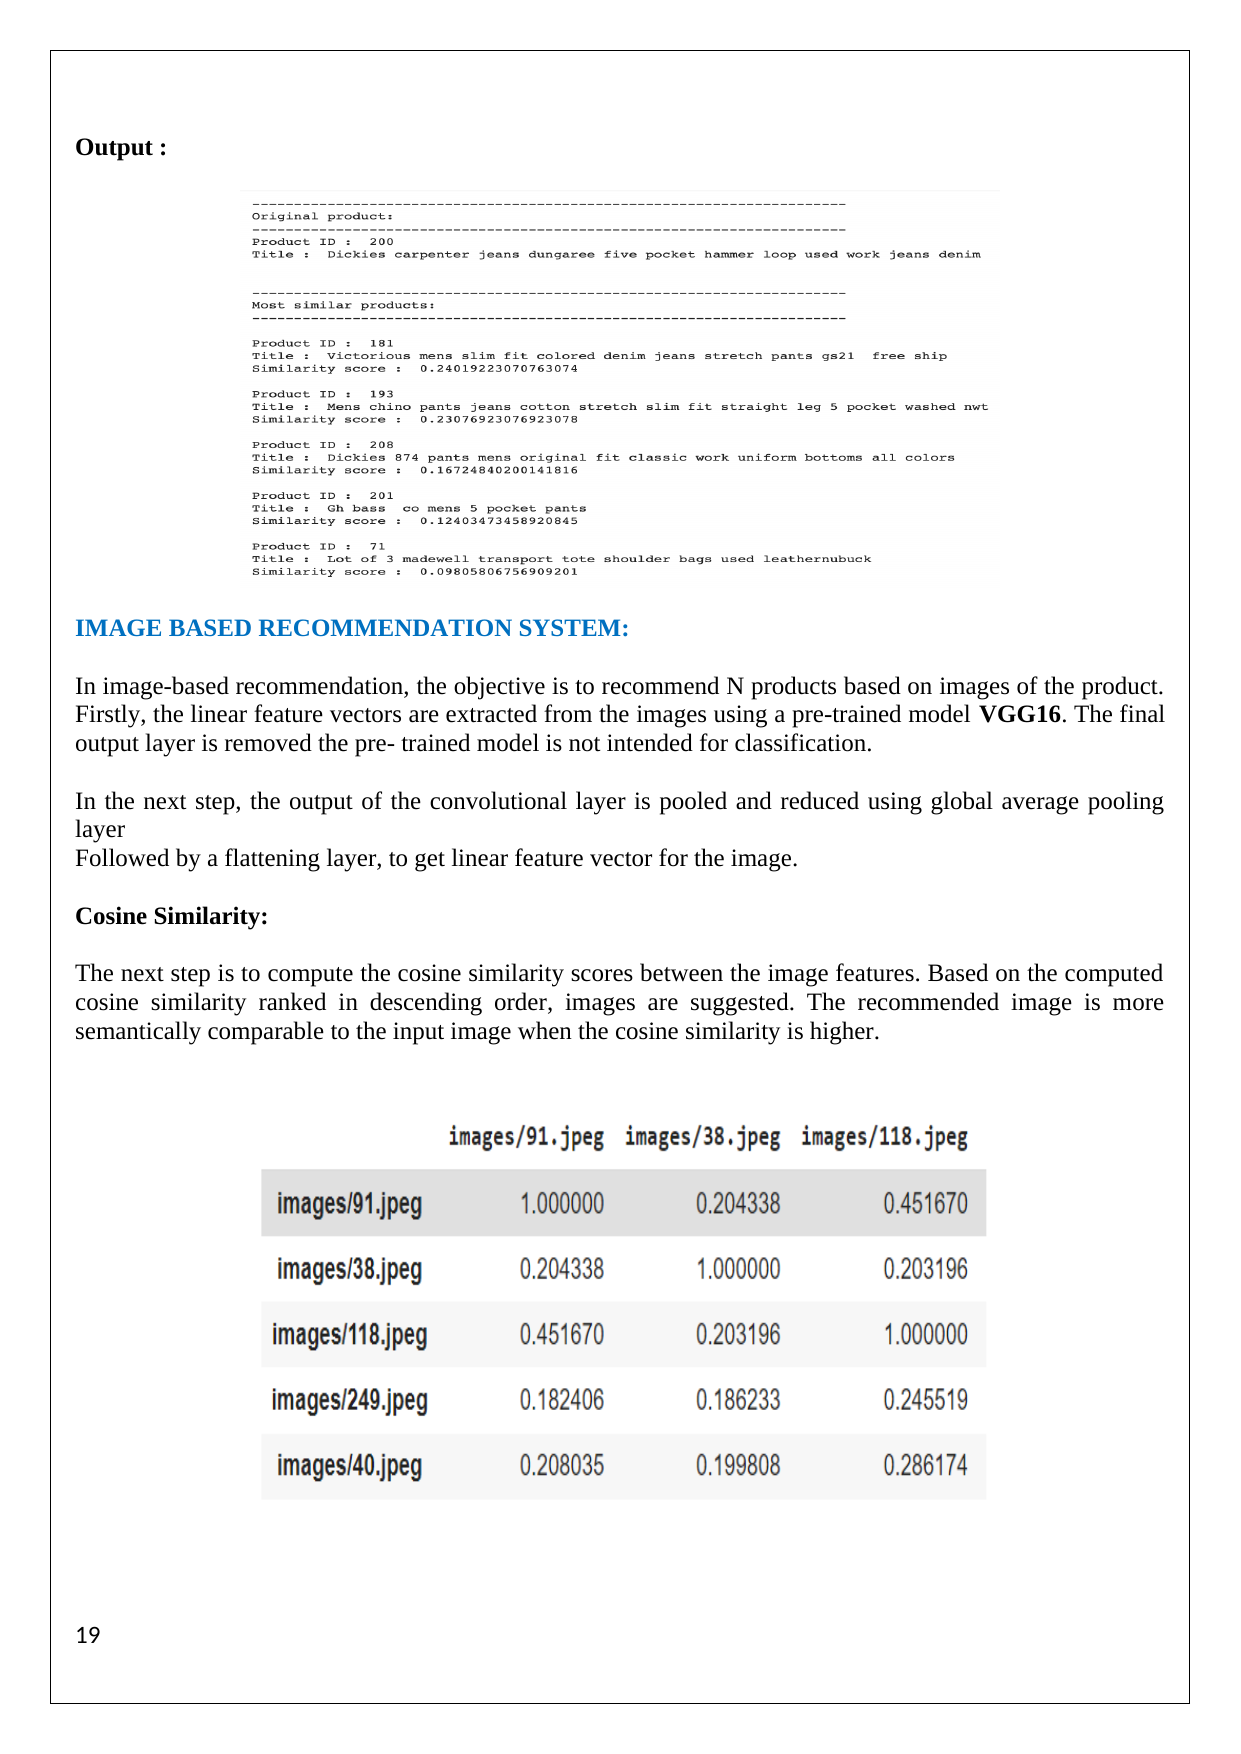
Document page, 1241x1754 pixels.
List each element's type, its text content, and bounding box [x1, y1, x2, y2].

text Followed by a flattening layer, to get linear feature vector for the image. [75, 843, 1165, 872]
text The next step is to compute the cosine similarity scores between the image features. Based on the computed cosine similarity ranked in descending order, images are suggested. The recommended image is more semantically comparable to the input image when the cosine similarity is higher. [75, 958, 1165, 1044]
picture [253, 1102, 987, 1515]
text Cosine Similarity: [75, 901, 1165, 929]
picture [240, 190, 1000, 588]
text In image-based recommendation, the objective is to recommend N products based on images of the product. Firstly, the linear feature vectors are extracted from the images using a pre-trained model VGG16. The final output layer is removed the pre- trained model is not intended for classification. [75, 671, 1165, 757]
text In the next step, the output of the convolutional layer is pooled and reduced using global average pooling layer [75, 786, 1165, 843]
subtitle IMAGE BASED RECOMMENDATION SYSTEM: [75, 613, 1165, 642]
text Output : [75, 132, 1165, 161]
